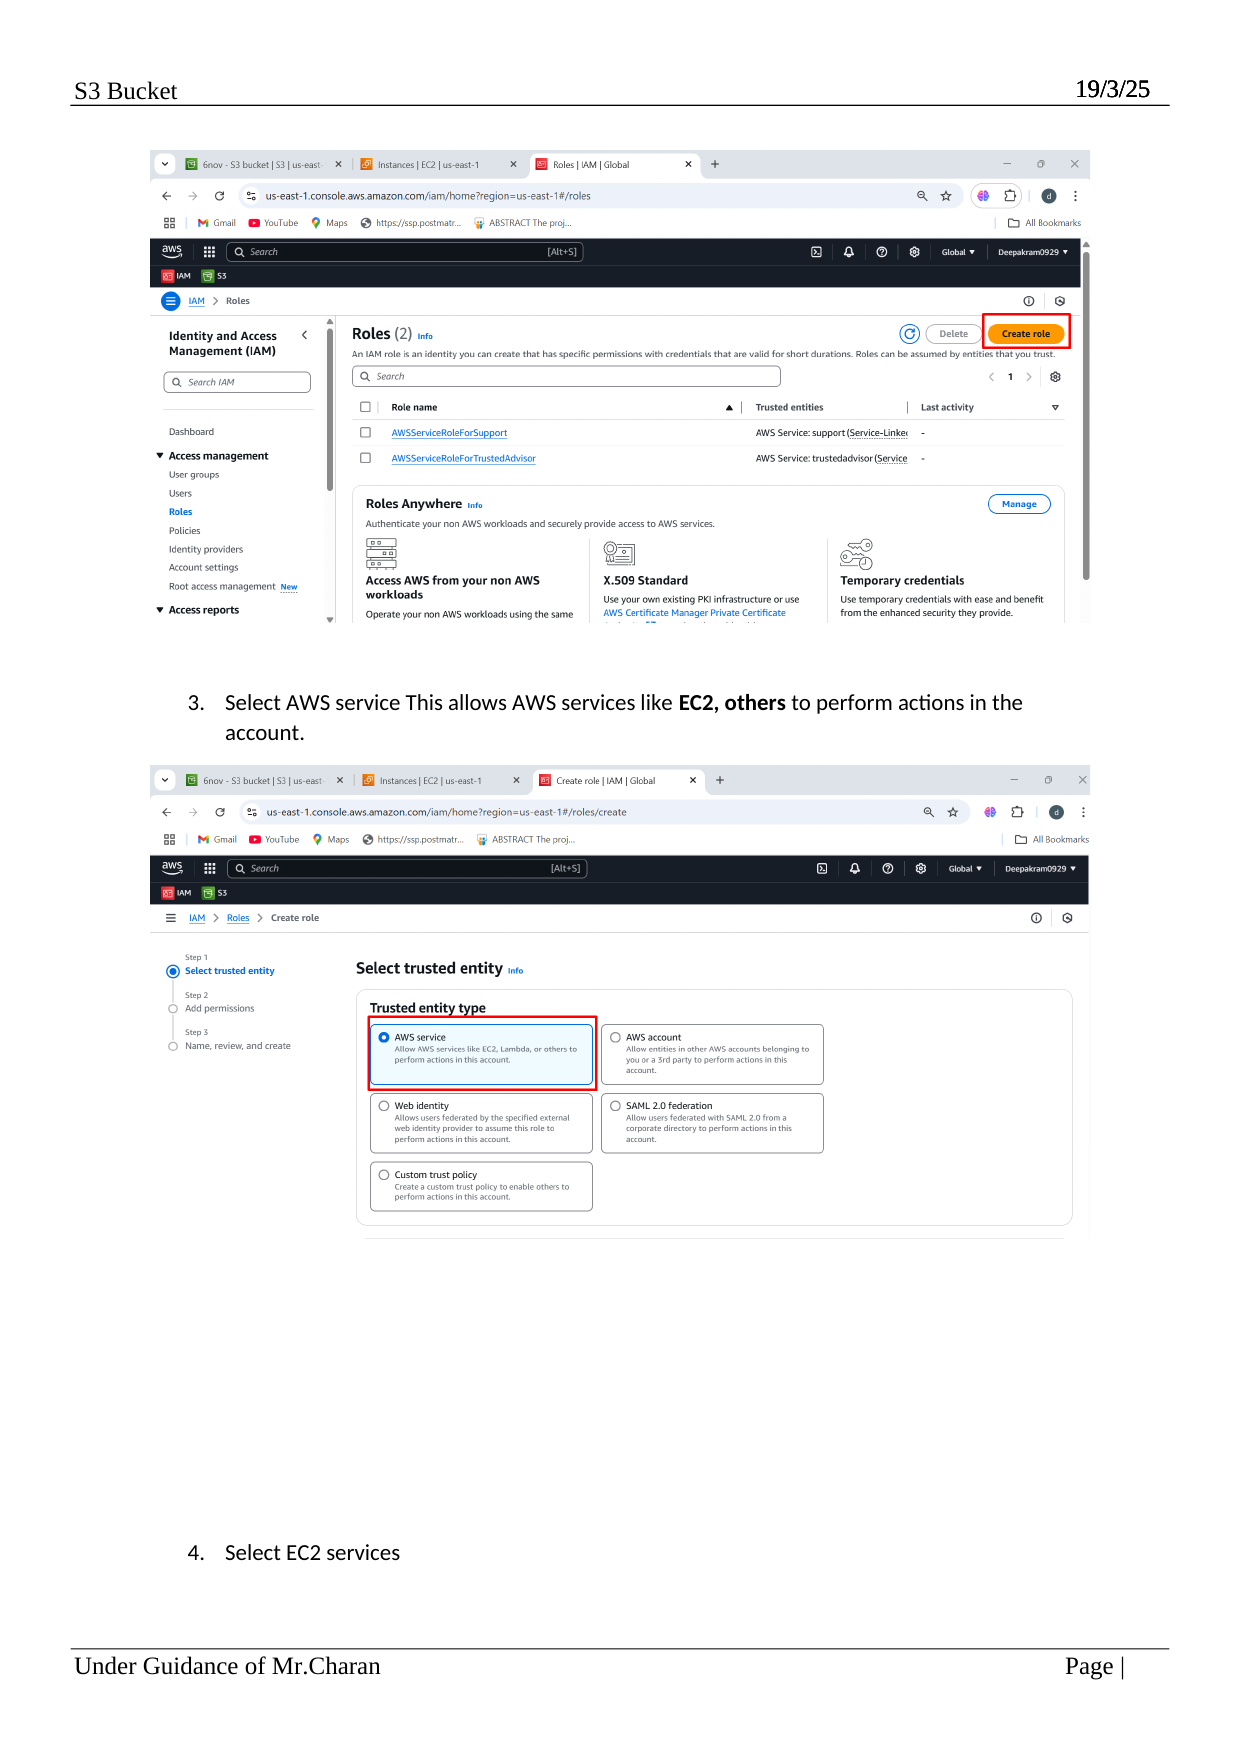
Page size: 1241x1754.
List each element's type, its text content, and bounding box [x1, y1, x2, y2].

picture [150, 150, 1091, 623]
list Select EC2 services [187, 1538, 1090, 1566]
list Select AWS service This allows AWS services like EC2, others to perform actions in the account. [187, 688, 1090, 746]
picture [150, 765, 1091, 1239]
